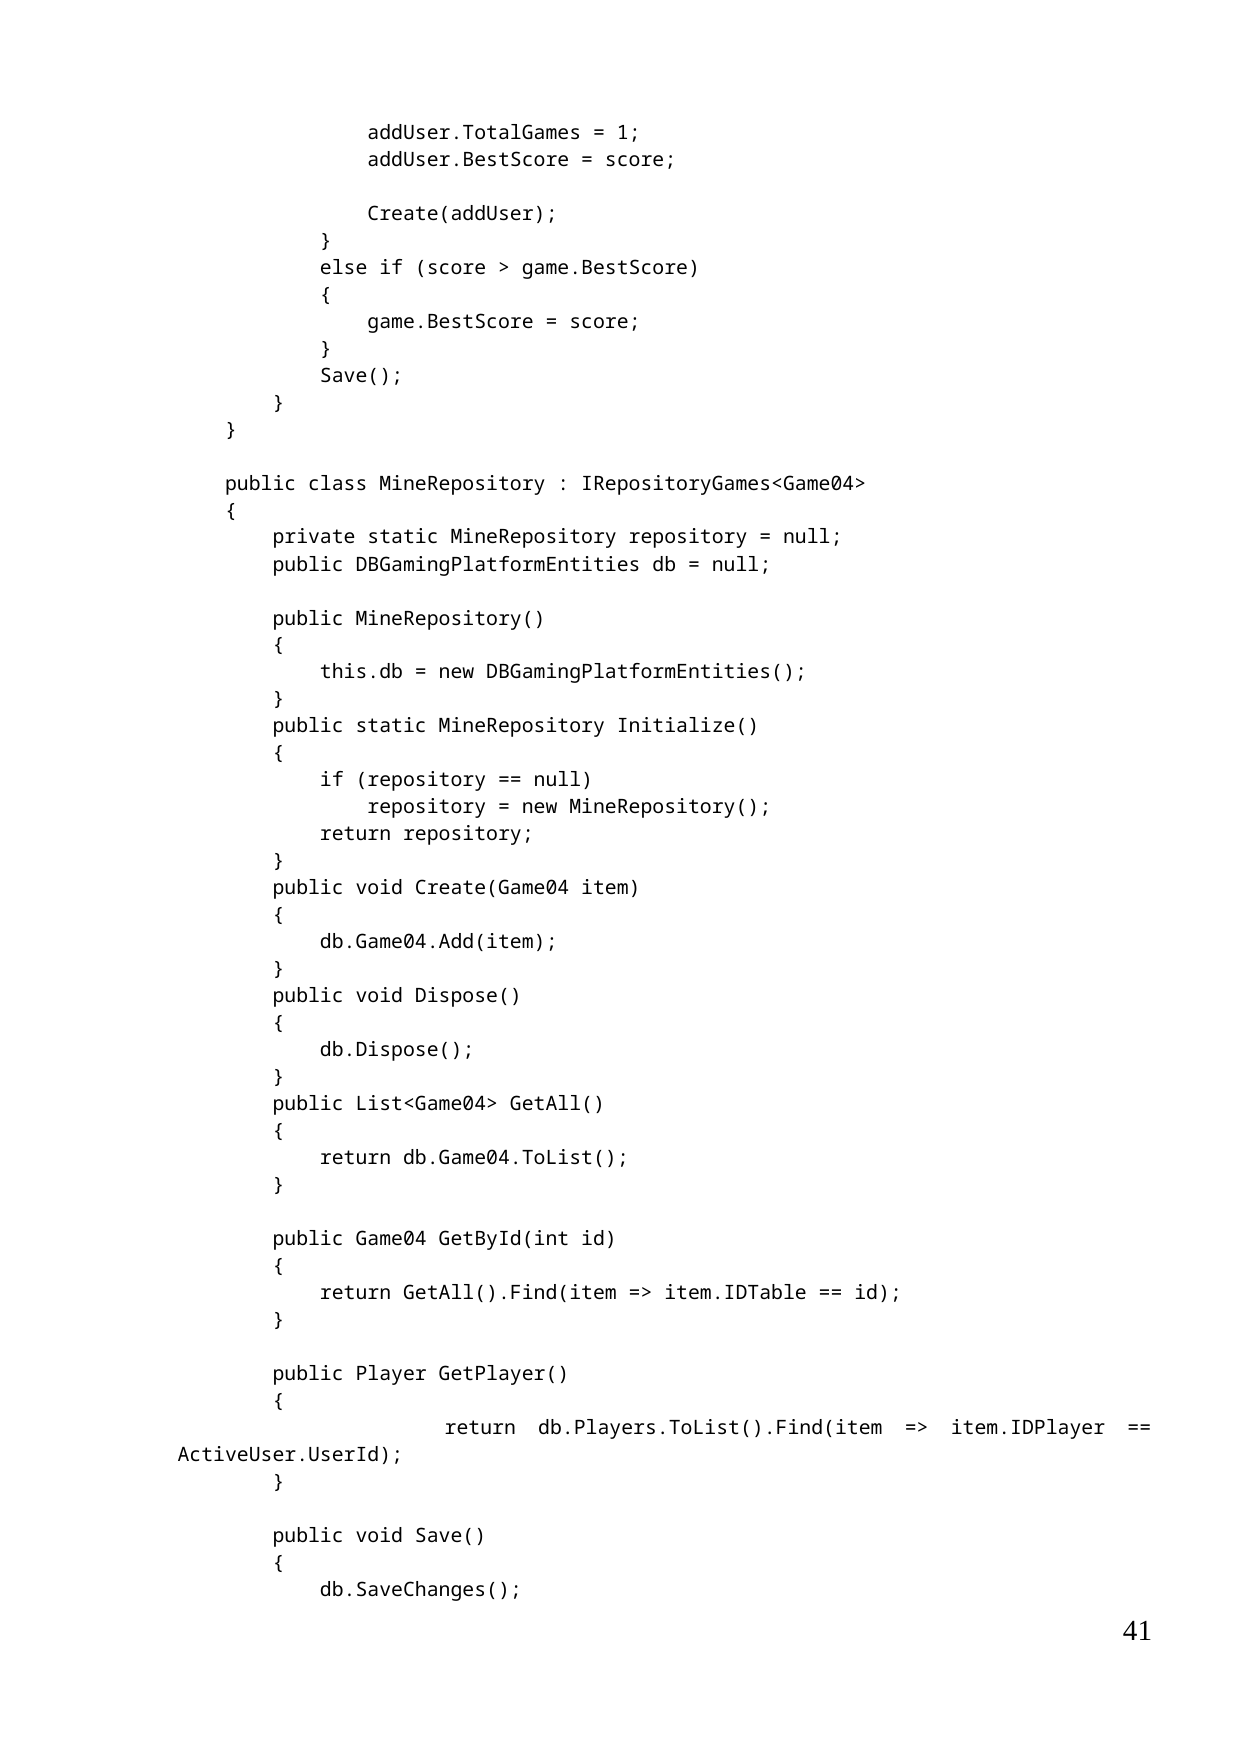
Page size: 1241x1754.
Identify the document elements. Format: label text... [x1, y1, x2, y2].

text Save(); [177, 361, 1152, 388]
text { [177, 280, 1152, 307]
text { [177, 1386, 1152, 1413]
text addUser.TotalGames = 1; [177, 118, 1152, 145]
text return repository; [177, 819, 1152, 847]
text public void Save() [177, 1521, 1152, 1548]
text { [177, 631, 1152, 658]
text } [177, 1062, 1152, 1089]
text else if (score > game.BestScore) [177, 253, 1152, 280]
text repository = new MineRepository(); [177, 793, 1152, 819]
text db.Game04.Add(item); [177, 927, 1152, 954]
text } [177, 226, 1152, 253]
text public List<Game04> GetAll() [177, 1089, 1152, 1116]
text } [177, 1305, 1152, 1332]
text public class MineRepository : IRepositoryGames<Game04> [177, 469, 1152, 496]
text } [177, 847, 1152, 873]
text } [177, 415, 1152, 442]
text { [177, 1251, 1152, 1278]
text } [177, 954, 1152, 981]
text { [177, 901, 1152, 927]
text { [177, 496, 1152, 523]
text db.SaveChanges(); [177, 1575, 1152, 1602]
text { [177, 739, 1152, 766]
text this.db = new DBGamingPlatformEntities(); [177, 658, 1152, 685]
text public static MineRepository Initialize() [177, 712, 1152, 739]
text } [177, 334, 1152, 361]
text public void Create(Game04 item) [177, 873, 1152, 901]
text return db.Players.ToList().Find(item => item.IDPlayer == ActiveUser.UserId); [177, 1413, 1152, 1467]
text { [177, 1008, 1152, 1035]
text public Game04 GetById(int id) [177, 1224, 1152, 1251]
text return GetAll().Find(item => item.IDTable == id); [177, 1278, 1152, 1305]
text public MineRepository() [177, 604, 1152, 631]
text private static MineRepository repository = null; [177, 523, 1152, 550]
text public DBGamingPlatformEntities db = null; [177, 550, 1152, 577]
text public void Dispose() [177, 981, 1152, 1008]
text return db.Game04.ToList(); [177, 1143, 1152, 1170]
text public Player GetPlayer() [177, 1359, 1152, 1386]
text } [177, 1467, 1152, 1494]
text } [177, 685, 1152, 712]
text { [177, 1116, 1152, 1143]
text game.BestScore = score; [177, 307, 1152, 334]
text Create(addUser); [177, 199, 1152, 226]
text } [177, 1170, 1152, 1197]
text addUser.BestScore = score; [177, 145, 1152, 172]
text } [177, 388, 1152, 415]
text db.Dispose(); [177, 1035, 1152, 1062]
text if (repository == null) [177, 766, 1152, 793]
text { [177, 1548, 1152, 1575]
